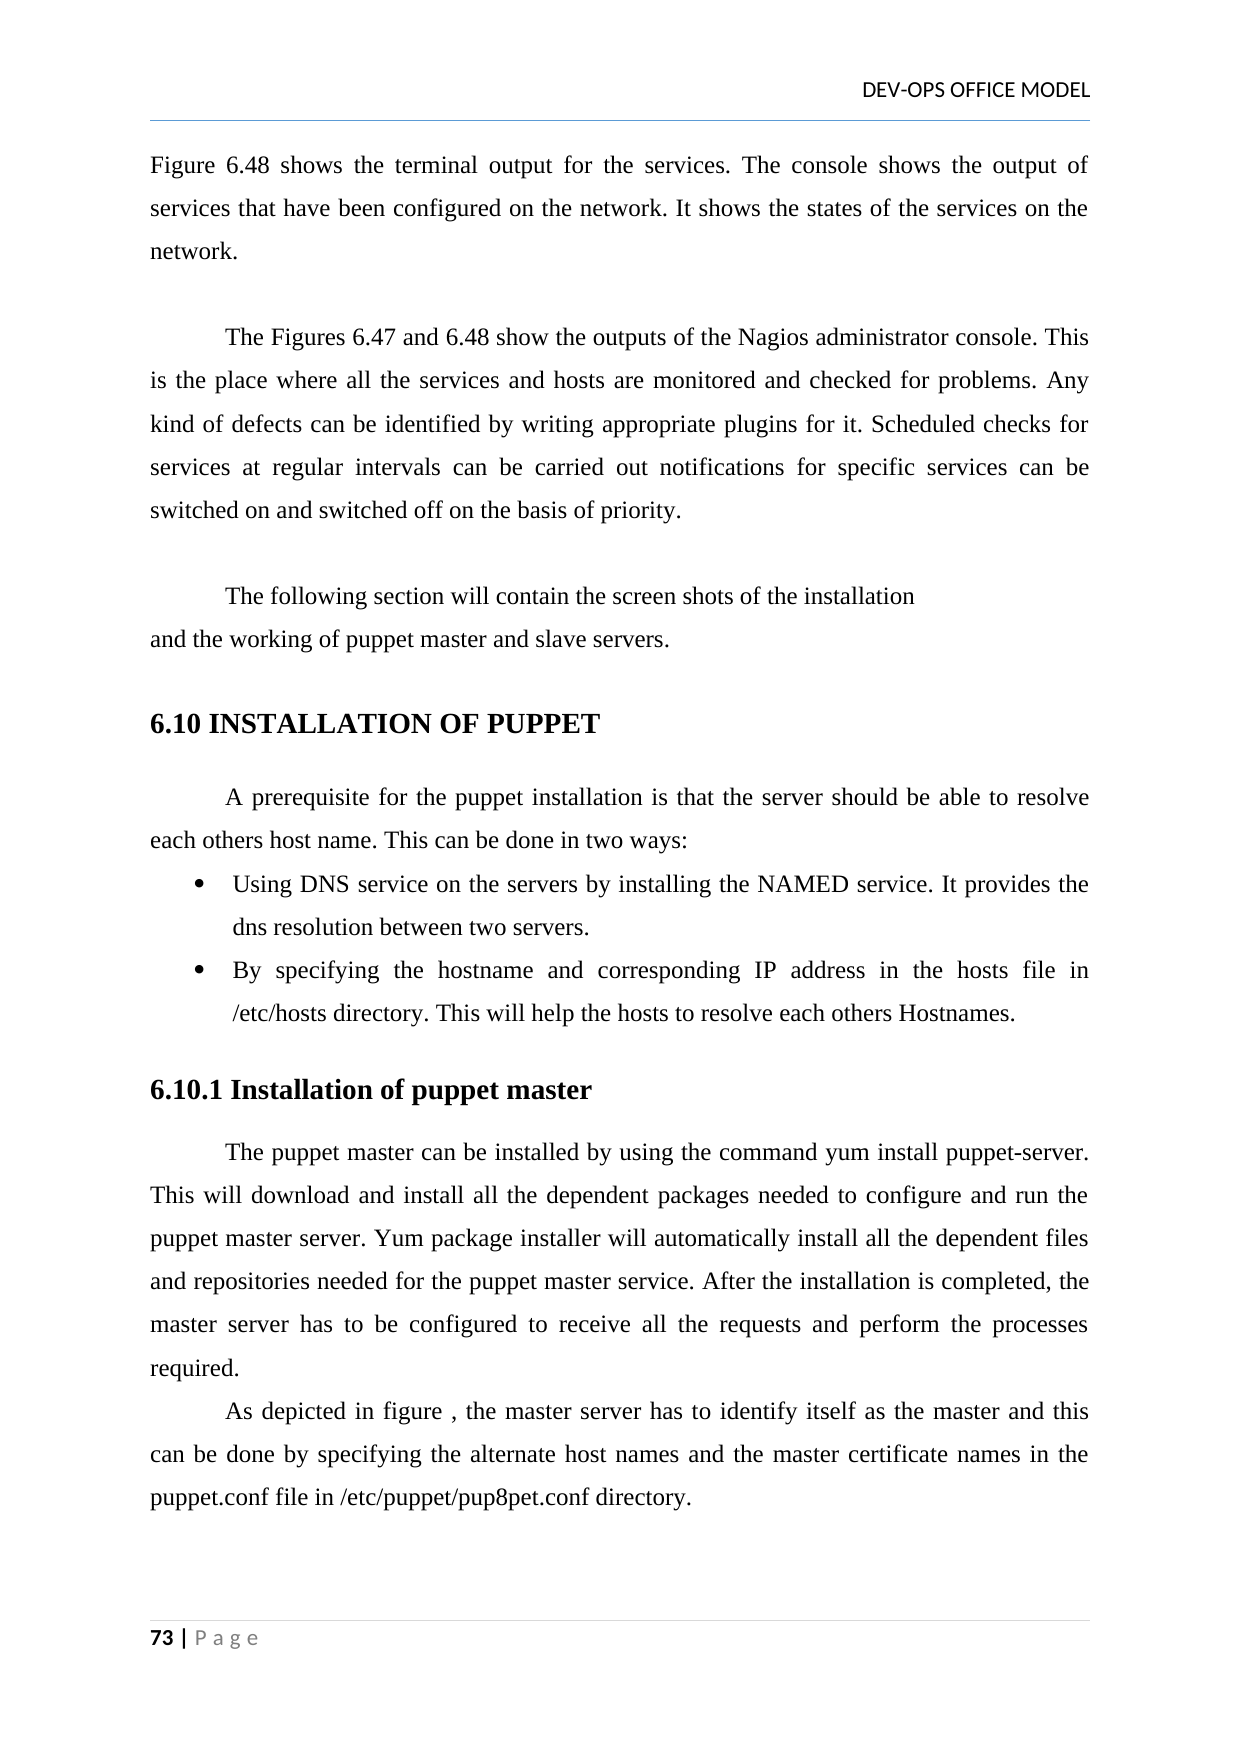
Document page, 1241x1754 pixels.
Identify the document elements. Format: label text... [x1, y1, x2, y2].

text As depicted in figure , the master server has to identify itself as the master and this can be done by specifying the alternate host names and the master certificate names in the puppet.conf file in /etc/puppet/pup8pet.conf directory. [150, 1396, 1090, 1511]
text A prerequisite for the puppet installation is that the server should be able to resolve each others host name. This can be done in two ways: [150, 782, 1090, 854]
text and the working of puppet master and slave servers. [150, 624, 1090, 653]
text 6.10.1 Installation of puppet master [150, 1072, 1090, 1106]
text The following section will contain the screen shots of the installation [150, 581, 1090, 610]
text Figure 6.48 shows the terminal output for the services. The console shows the output of services that have been configured on the network. It shows the states of the services on the network. [150, 150, 1090, 265]
text The Figures 6.47 and 6.48 show the outputs of the Nagios administrator console. This is the place where all the services and hosts are monitored and checked for problems. Any kind of defects can be identified by writing appropriate plugins for it. Scheduled checks for services at regular intervals can be carried out notifications for specific services can be switched on and switched off on the basis of priority. [150, 322, 1090, 524]
list By specifying the hostname and corresponding IP address in the hosts file in /etc/hosts directory. This will help the hosts to resolve each others Hostnames. [195, 955, 1090, 1027]
list Using DNS service on the servers by installing the NAMED service. It provides the dns resolution between two servers. [195, 869, 1090, 941]
text The puppet master can be installed by using the command yum install puppet-server. This will download and install all the dependent packages needed to configure and run the puppet master server. Yum package installer will automatically install all the dependent files and repositories needed for the puppet master service. After the installation is completed, the master server has to be configured to receive all the requests and perform the processes required. [150, 1137, 1090, 1381]
text 6.10 INSTALLATION OF PUPPET [150, 706, 1090, 739]
